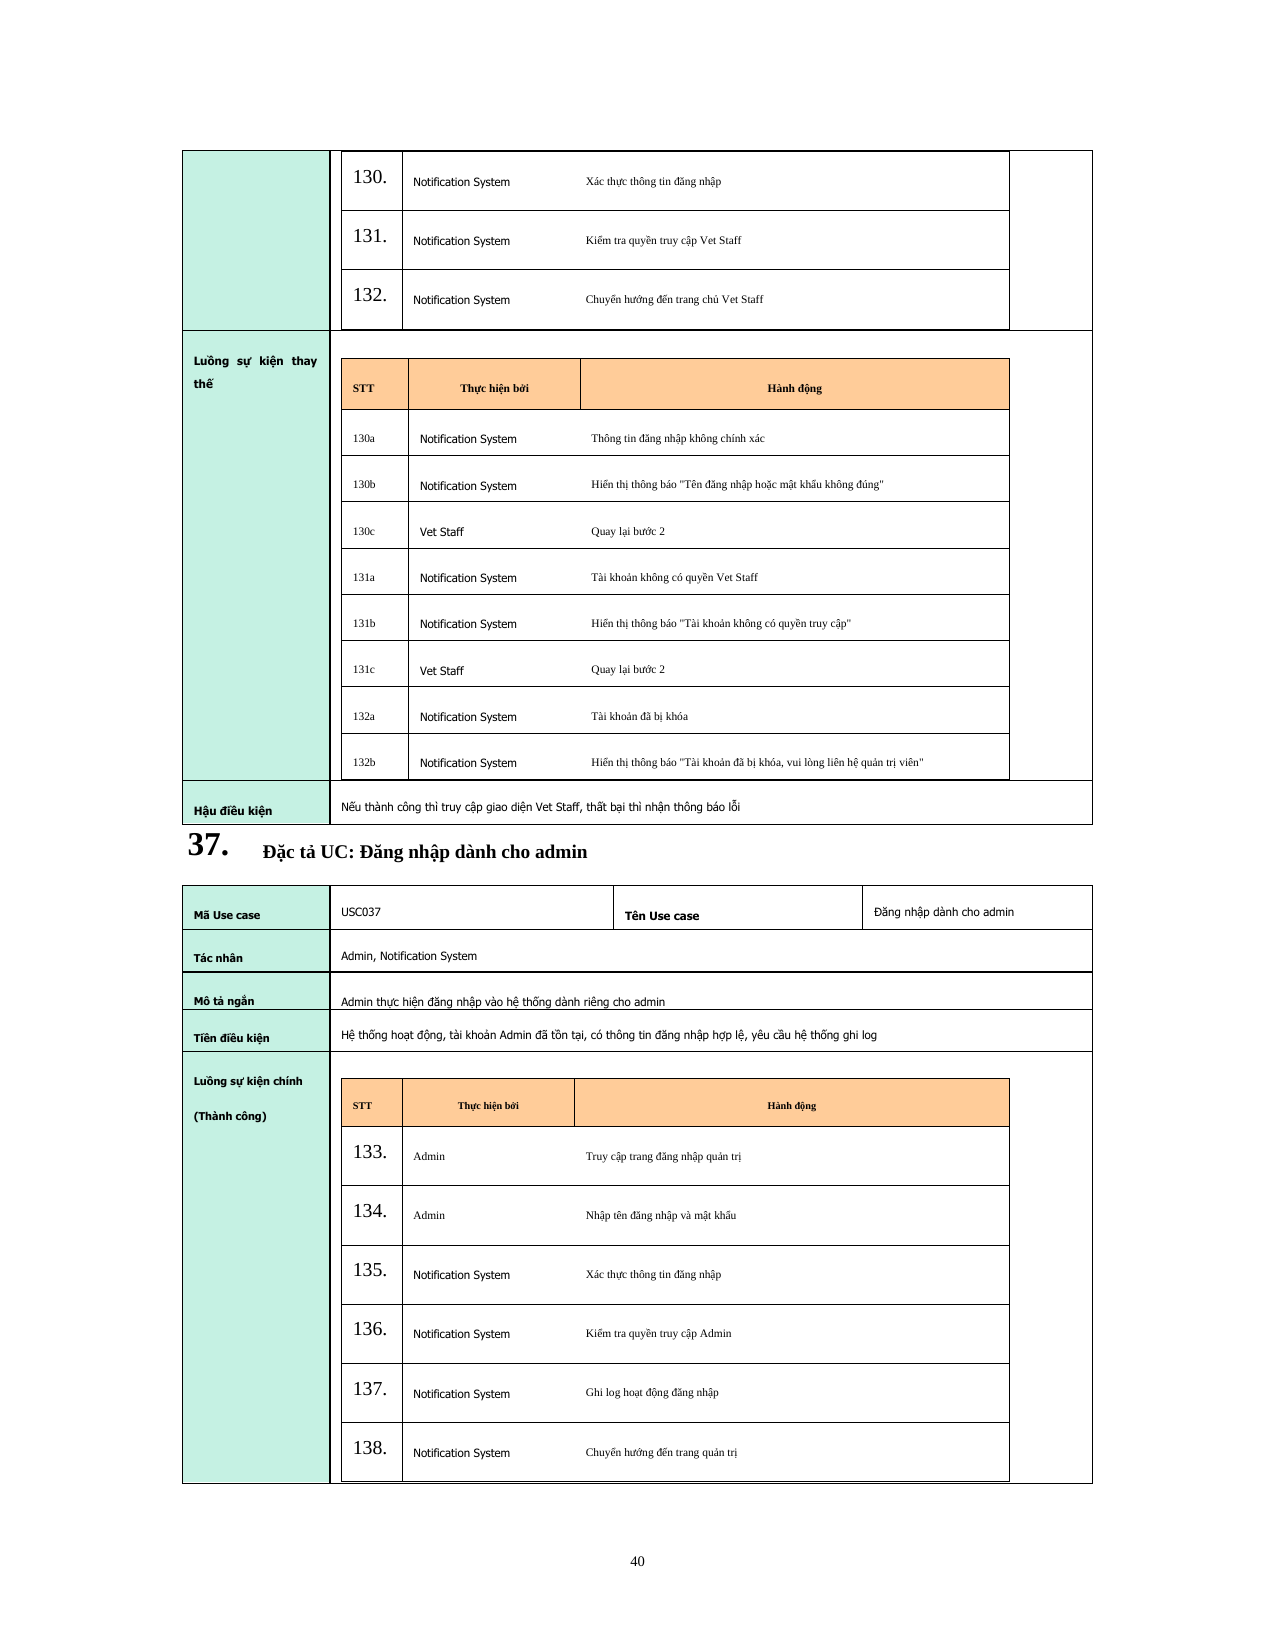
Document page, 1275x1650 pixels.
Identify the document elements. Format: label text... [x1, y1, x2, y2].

table_cell [403, 270, 1009, 329]
table_header Mã Use case [183, 886, 329, 929]
table_header Đăng nhập dành cho admin [863, 886, 1092, 929]
table_cell [342, 152, 402, 210]
table_cell [1010, 151, 1092, 330]
table_cell Hệ thống hoạt động, tài khoản Admin đã tồn tại, có thông tin đăng nhập hợp lệ, yêu cầu hệ thống ghi log [331, 1010, 1092, 1051]
table_cell [331, 331, 1092, 780]
table_cell Admin, Notification System [331, 930, 1092, 971]
table_cell Hậu điều kiện [183, 781, 329, 823]
table_cell Admin thực hiện đăng nhập vào hệ thống dành riêng cho admin [331, 973, 1092, 1009]
table_cell [342, 211, 402, 269]
table_header USC037 [331, 886, 613, 929]
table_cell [183, 151, 329, 330]
list Đặc tả UC: Đăng nhập dành cho admin [187, 825, 1087, 863]
table_cell Luồng sự kiện chính (Thành công) [183, 1052, 329, 1482]
table_cell Tiền điều kiện [183, 1010, 329, 1051]
table_cell Mô tả ngắn [183, 973, 329, 1009]
table_cell [342, 270, 402, 329]
table_cell Tác nhân [183, 930, 329, 971]
table_cell [403, 152, 1009, 210]
table_cell Nếu thành công thì truy cập giao diện Vet Staff, thất bại thì nhận thông báo lỗi [331, 781, 1092, 823]
table_cell [403, 211, 1009, 269]
table_header Tên Use case [614, 886, 862, 929]
table_cell [331, 151, 341, 330]
table_cell [331, 1052, 1092, 1482]
table_cell Luồng sự kiện thay thế [183, 331, 329, 780]
